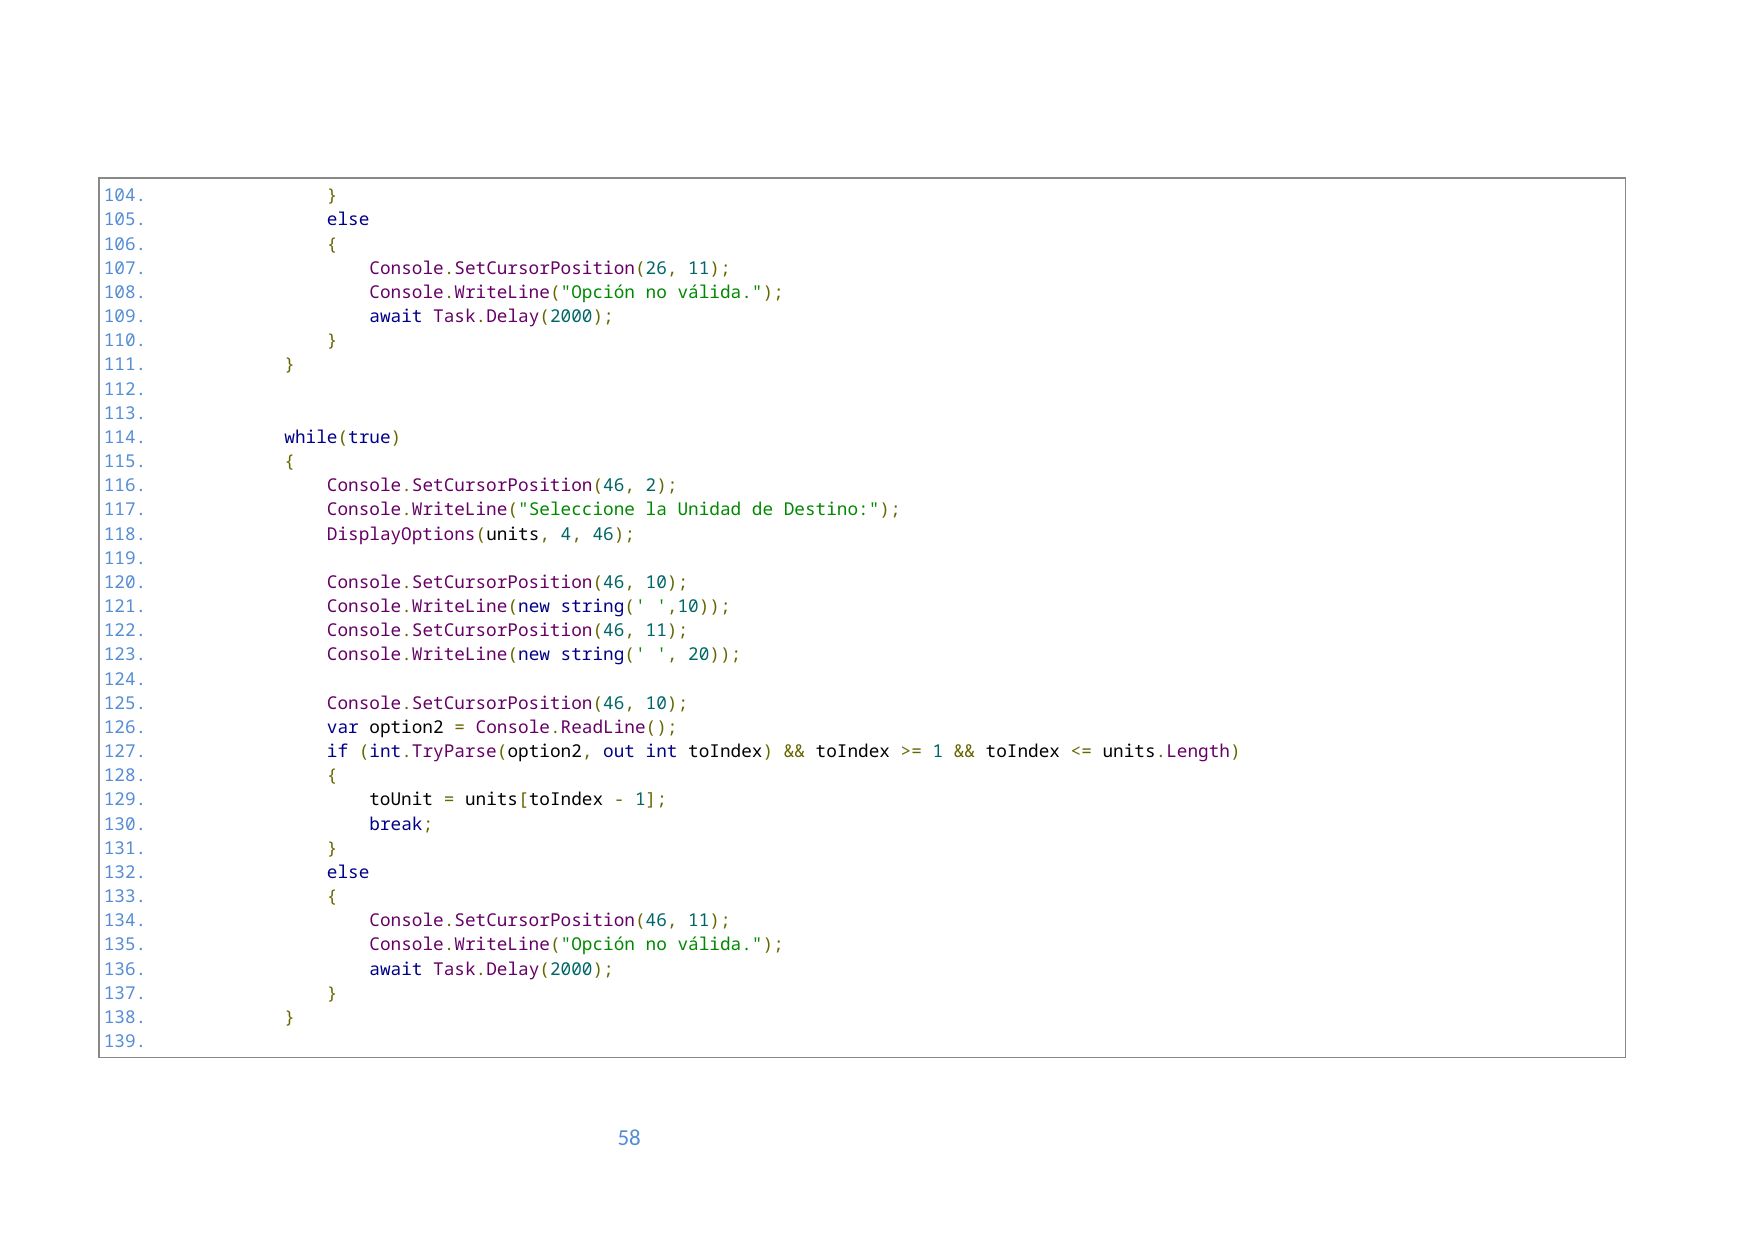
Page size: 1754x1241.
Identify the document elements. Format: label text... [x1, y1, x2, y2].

text 124. [103, 666, 1620, 690]
text 119. [103, 545, 1620, 569]
text 128. { [103, 763, 1620, 787]
text 132. else [103, 859, 1620, 883]
text 105. else [103, 207, 1620, 231]
text 138. } [103, 1004, 1620, 1023]
text 117. Console.WriteLine("Seleccione la Unidad de Destino:"); [103, 497, 1620, 521]
text 113. [103, 400, 1620, 424]
text 116. Console.SetCursorPosition(46, 2); [103, 473, 1620, 497]
text 114. while(true) [103, 424, 1620, 448]
text 112. [103, 376, 1620, 400]
text 115. { [103, 448, 1620, 473]
text 104. } [100, 179, 1625, 207]
text 121. Console.WriteLine(new string(' ',10)); [103, 593, 1620, 618]
text 122. Console.SetCursorPosition(46, 11); [103, 618, 1620, 642]
text 108. Console.WriteLine("Opción no válida."); [103, 279, 1620, 303]
text 131. } [103, 835, 1620, 859]
text 111. } [103, 352, 1620, 376]
text 107. Console.SetCursorPosition(26, 11); [103, 255, 1620, 279]
text 134. Console.SetCursorPosition(46, 11); [103, 908, 1620, 932]
text 126. var option2 = Console.ReadLine(); [103, 714, 1620, 738]
text 139. [100, 1023, 1625, 1057]
text 118. DisplayOptions(units, 4, 46); [103, 521, 1620, 545]
text 135. Console.WriteLine("Opción no válida."); [103, 932, 1620, 956]
text 125. Console.SetCursorPosition(46, 10); [103, 690, 1620, 714]
text 110. } [103, 328, 1620, 352]
text 109. await Task.Delay(2000); [103, 303, 1620, 328]
text 120. Console.SetCursorPosition(46, 10); [103, 569, 1620, 593]
text 106. { [103, 231, 1620, 255]
text 136. await Task.Delay(2000); [103, 956, 1620, 980]
text 127. if (int.TryParse(option2, out int toIndex) && toIndex >= 1 && toIndex <= units.Length) [103, 738, 1620, 763]
text 137. } [103, 980, 1620, 1004]
text 123. Console.WriteLine(new string(' ', 20)); [103, 642, 1620, 666]
text 130. break; [103, 811, 1620, 835]
text 129. toUnit = units[toIndex - 1]; [103, 787, 1620, 811]
text 133. { [103, 883, 1620, 908]
